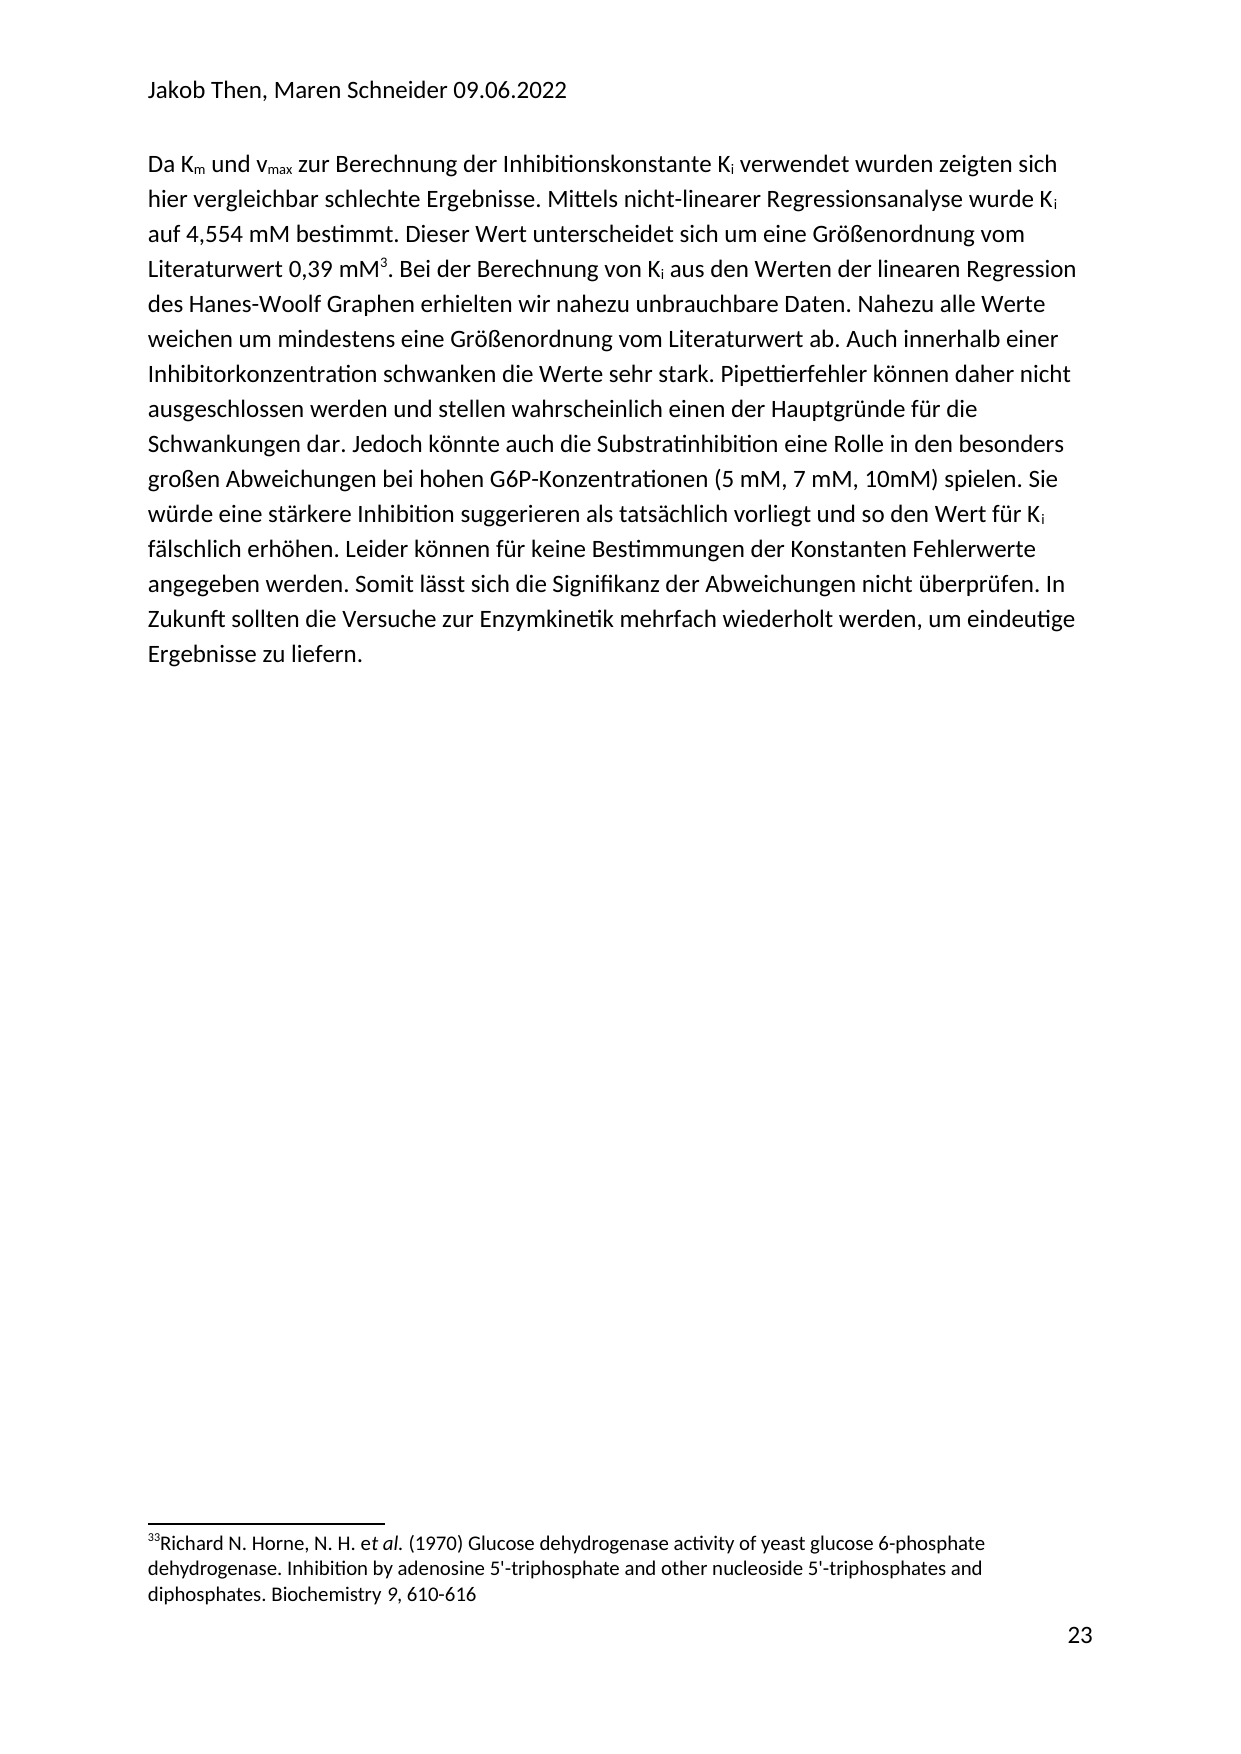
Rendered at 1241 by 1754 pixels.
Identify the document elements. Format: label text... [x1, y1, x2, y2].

text Da Km und vmax zur Berechnung der Inhibitionskonstante Ki verwendet wurden zeigten sich hier vergleichbar schlechte Ergebnisse. Mittels nicht-linearer Regressionsanalyse wurde Ki auf 4,554 mM bestimmt. Dieser Wert unterscheidet sich um eine Größenordnung vom Literaturwert 0,39 mM3. Bei der Berechnung von Ki aus den Werten der linearen Regression des Hanes-Woolf Graphen erhielten wir nahezu unbrauchbare Daten. Nahezu alle Werte weichen um mindestens eine Größenordnung vom Literaturwert ab. Auch innerhalb einer Inhibitorkonzentration schwanken die Werte sehr stark. Pipettierfehler können daher nicht ausgeschlossen werden und stellen wahrscheinlich einen der Hauptgründe für die Schwankungen dar. Jedoch könnte auch die Substratinhibition eine Rolle in den besonders großen Abweichungen bei hohen G6P-Konzentrationen (5 mM, 7 mM, 10mM) spielen. Sie würde eine stärkere Inhibition suggerieren als tatsächlich vorliegt und so den Wert für Ki fälschlich erhöhen. Leider können für keine Bestimmungen der Konstanten Fehlerwerte angegeben werden. Somit lässt sich die Signifikanz der Abweichungen nicht überprüfen. In Zukunft sollten die Versuche zur Enzymkinetik mehrfach wiederholt werden, um eindeutige Ergebnisse zu liefern. [148, 148, 1092, 668]
